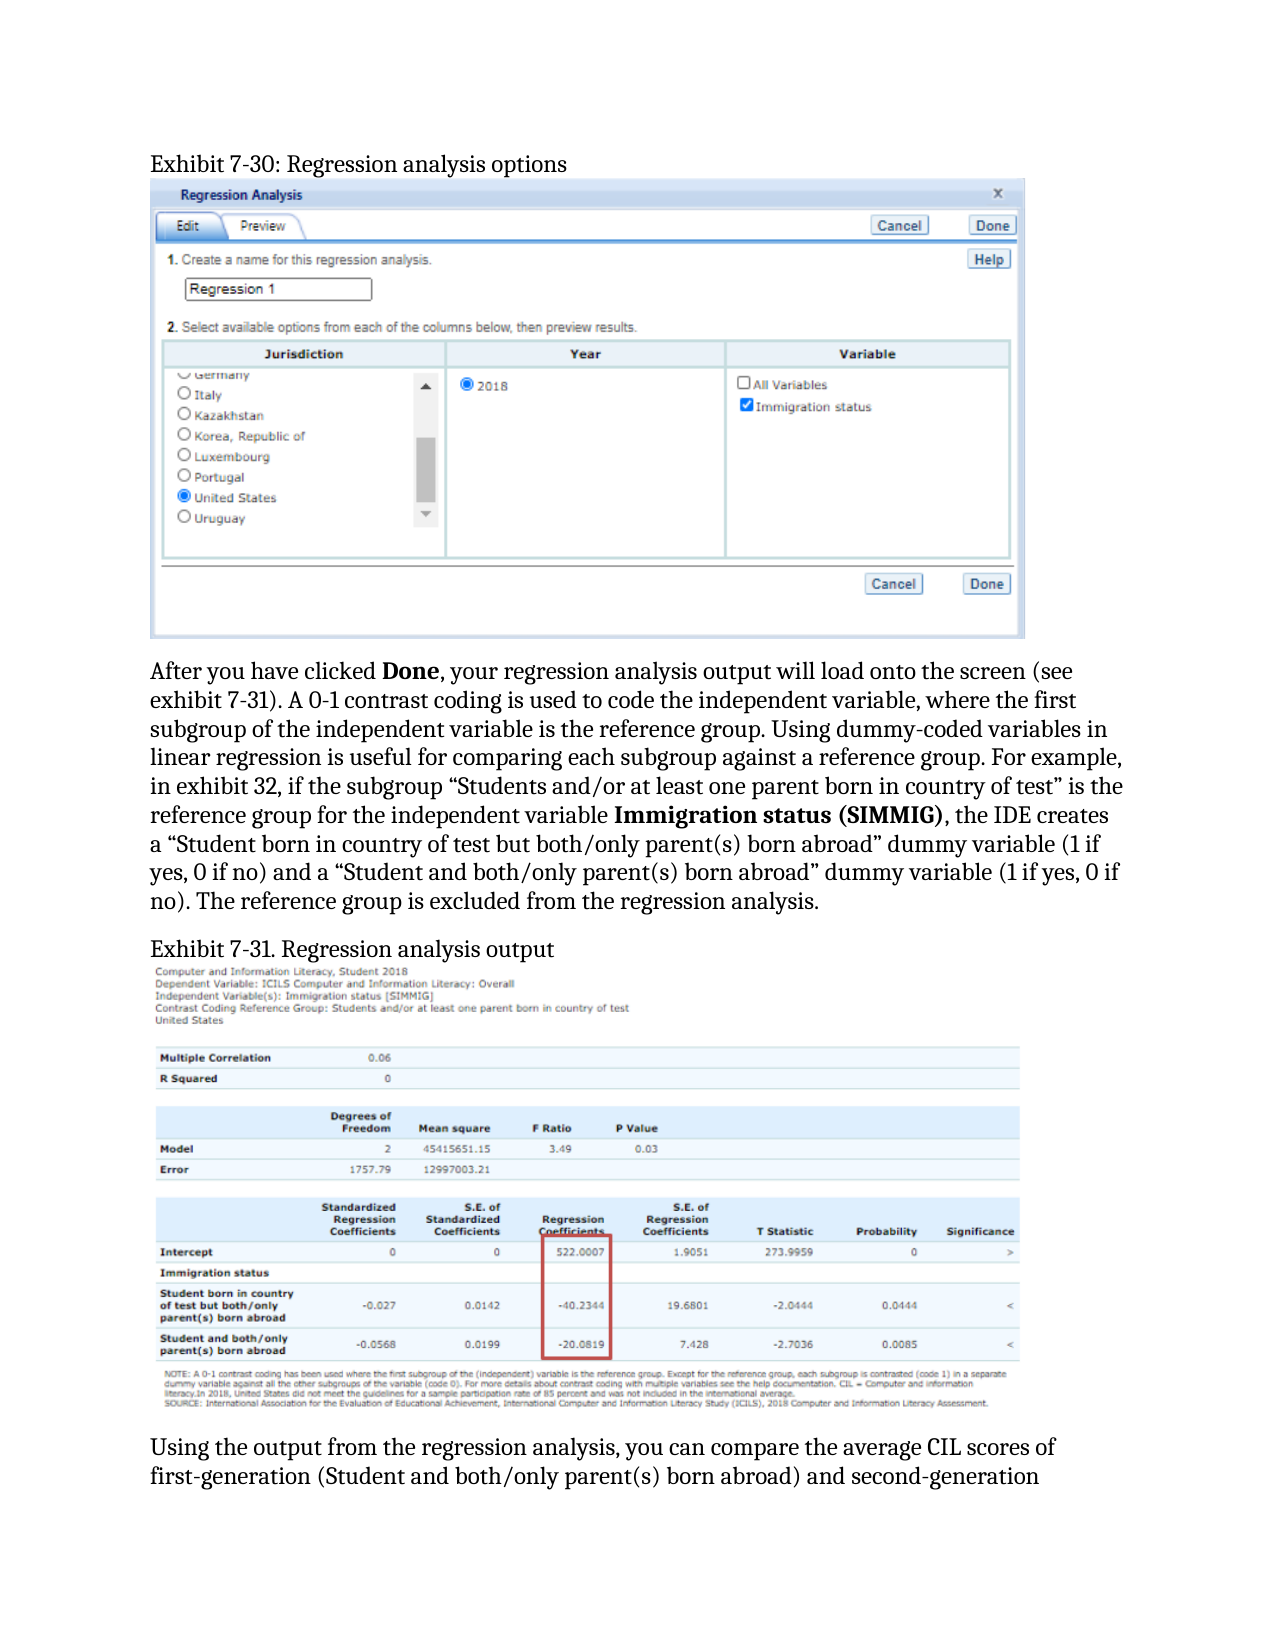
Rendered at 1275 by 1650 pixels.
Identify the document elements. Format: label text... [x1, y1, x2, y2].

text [150, 1433, 1125, 1491]
picture [150, 963, 1025, 1415]
picture [150, 178, 1025, 639]
text After you have clicked Done, your regression analysis output will load onto the screen (see exhibit 7-31). A 0-1 contrast coding is used to code the independent variable, where the first subgroup of the independent variable is the reference group. Using dummy-coded variables in linear regression is useful for comparing each subgroup against a reference group. For example, in exhibit 32, if the subgroup “Students and/or at least one parent born in country of test” is the reference group for the independent variable Immigration status (SIMMIG), the IDE creates a “Student born in country of test but both/only parent(s) born abroad” dummy variable (1 if yes, 0 if no) and a “Student and both/only parent(s) born abroad” dummy variable (1 if yes, 0 if no). The reference group is excluded from the regression analysis. [150, 657, 1125, 916]
